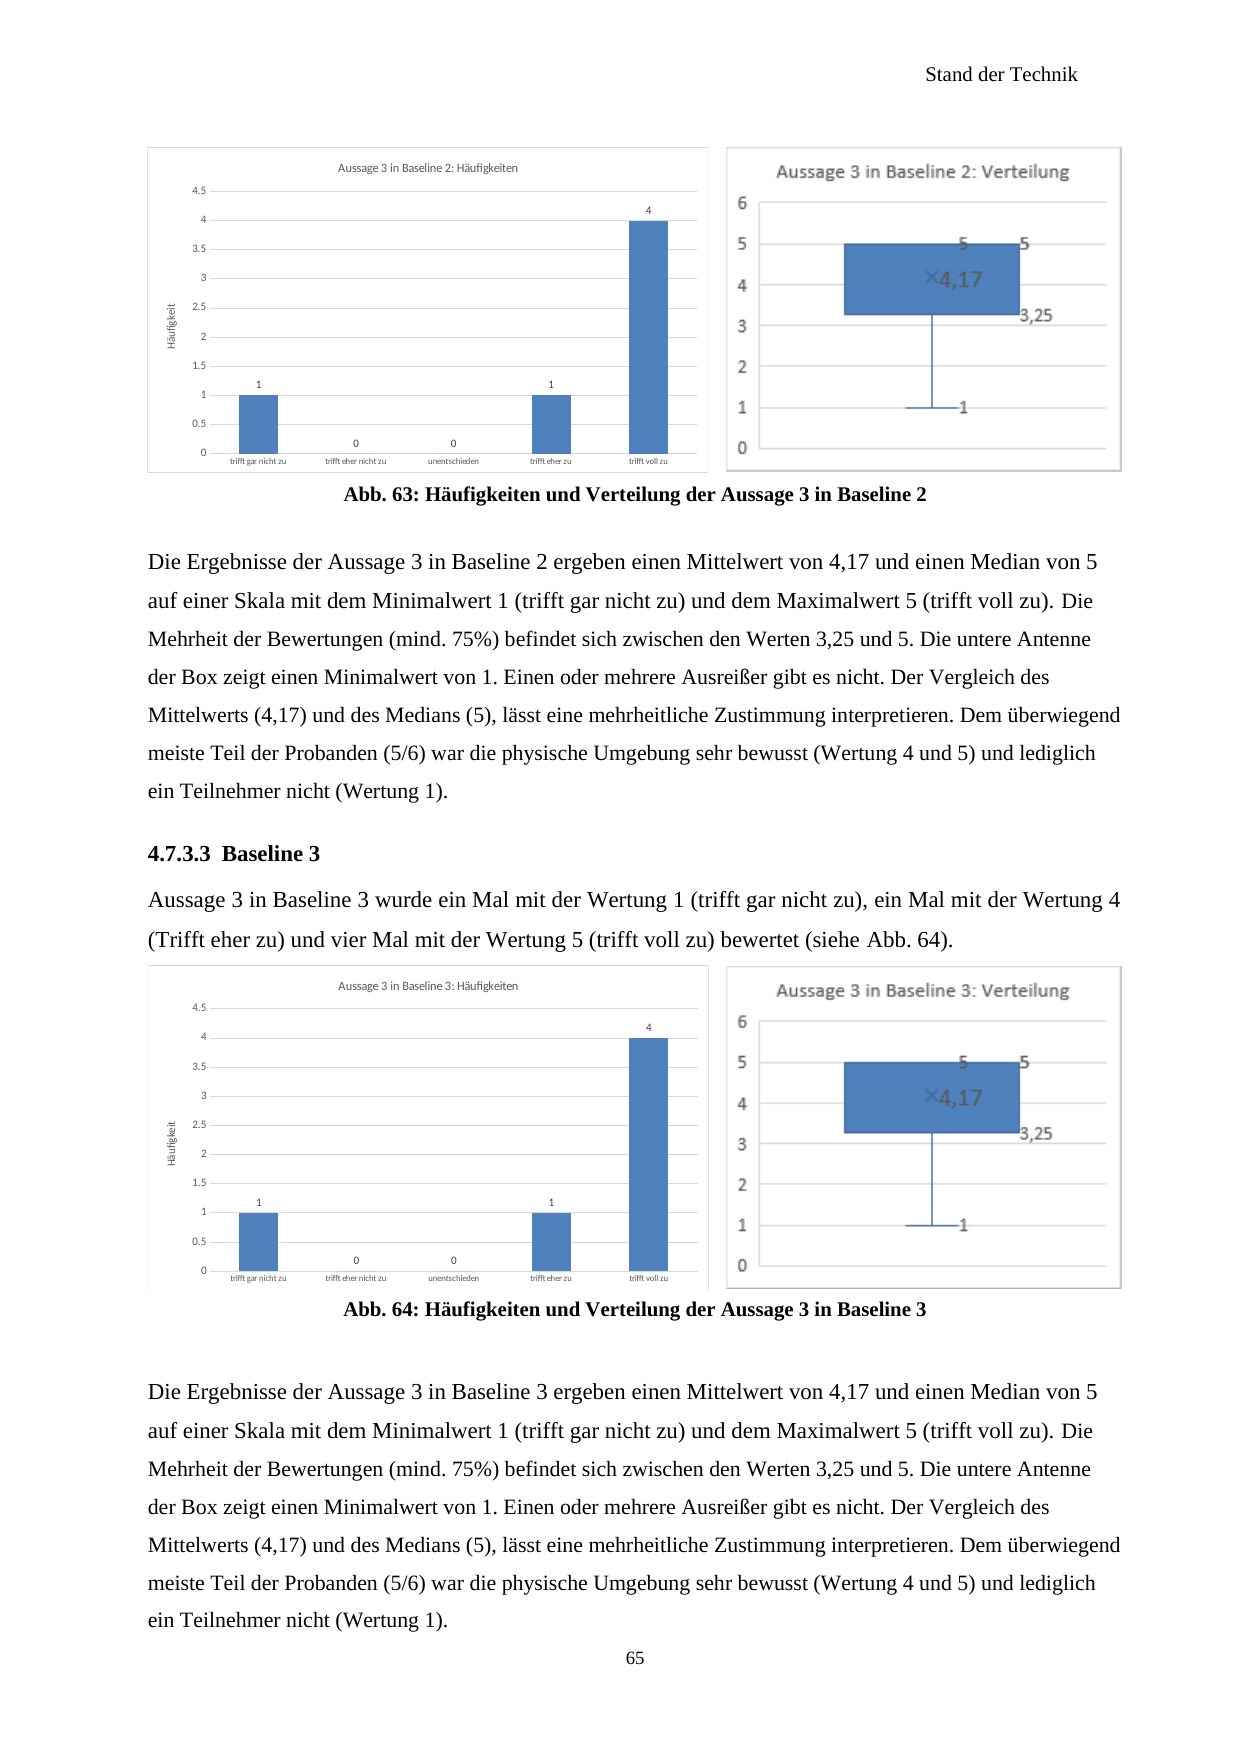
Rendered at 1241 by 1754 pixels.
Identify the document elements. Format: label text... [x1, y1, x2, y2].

text Die Ergebnisse der Aussage 3 in Baseline 3 ergeben einen Mittelwert von 4,17 und einen Median von 5 auf einer Skala mit dem Minimalwert 1 (trifft gar nicht zu) und dem Maximalwert 5 (trifft voll zu). Die Mehrheit der Bewertungen (mind. 75%) befindet sich zwischen den Werten 3,25 und 5. Die untere Antenne der Box zeigt einen Minimalwert von 1. Einen oder mehrere Ausreißer gibt es nicht. Der Vergleich des Mittelwerts (4,17) und des Medians (5), lässt eine mehrheitliche Zustimmung interpretieren. Dem überwiegend meiste Teil der Probanden (5/6) war die physische Umgebung sehr bewusst (Wertung 4 und 5) und lediglich ein Teilnehmer nicht (Wertung 1). [148, 1378, 1122, 1633]
text Die Ergebnisse der Aussage 3 in Baseline 2 ergeben einen Mittelwert von 4,17 und einen Median von 5 auf einer Skala mit dem Minimalwert 1 (trifft gar nicht zu) und dem Maximalwert 5 (trifft voll zu). Die Mehrheit der Bewertungen (mind. 75%) befindet sich zwischen den Werten 3,25 und 5. Die untere Antenne der Box zeigt einen Minimalwert von 1. Einen oder mehrere Ausreißer gibt es nicht. Der Vergleich des Mittelwerts (4,17) und des Medians (5), lässt eine mehrheitliche Zustimmung interpretieren. Dem überwiegend meiste Teil der Probanden (5/6) war die physische Umgebung sehr bewusst (Wertung 4 und 5) und lediglich ein Teilnehmer nicht (Wertung 1). [148, 548, 1122, 803]
picture [726, 966, 1123, 1292]
subtitle Baseline 3 [148, 840, 1122, 867]
picture [726, 147, 1123, 473]
